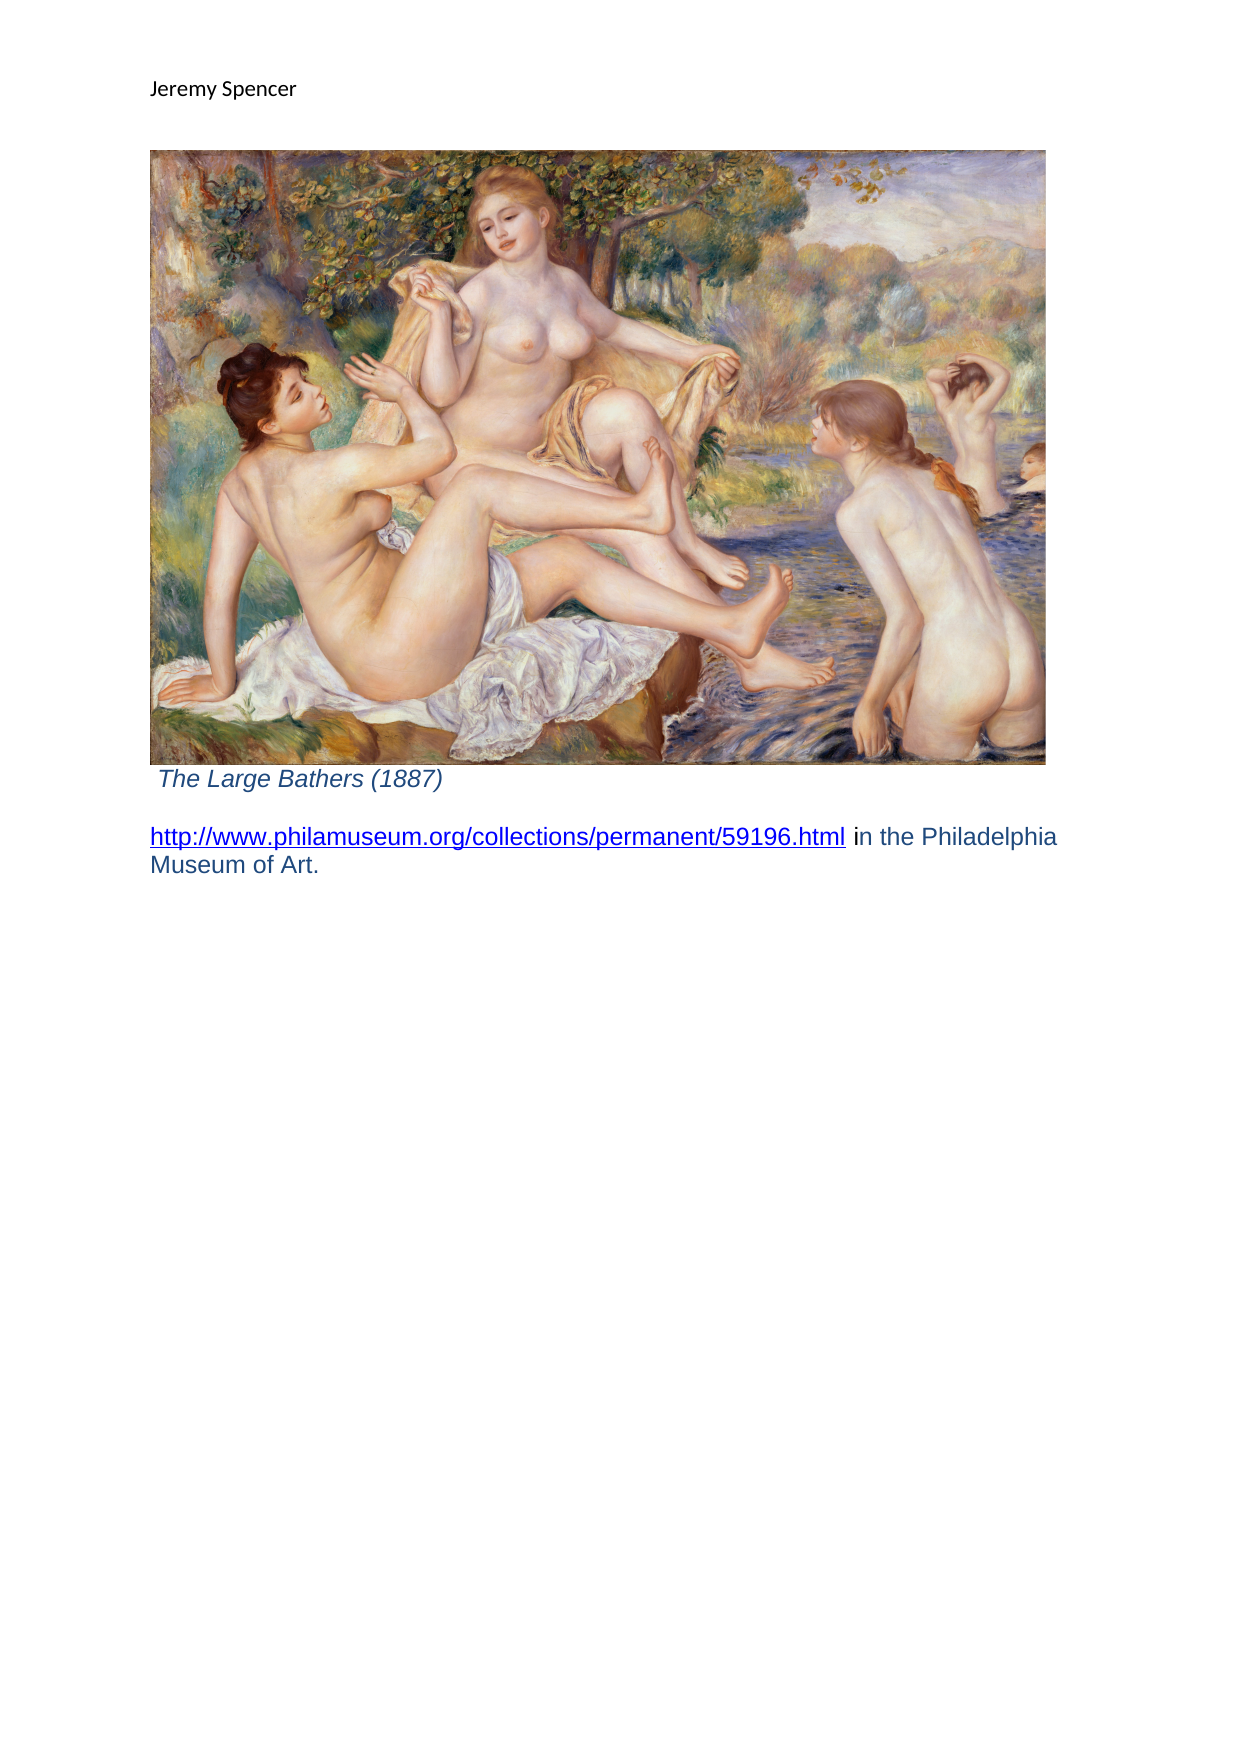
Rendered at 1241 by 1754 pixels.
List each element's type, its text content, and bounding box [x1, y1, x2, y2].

text http://www.philamuseum.org/collections/permanent/59196.html in the Philadelphia Museum of Art. [150, 793, 1090, 879]
picture [150, 150, 1046, 765]
text The Large Bathers (1887) [150, 764, 1090, 793]
